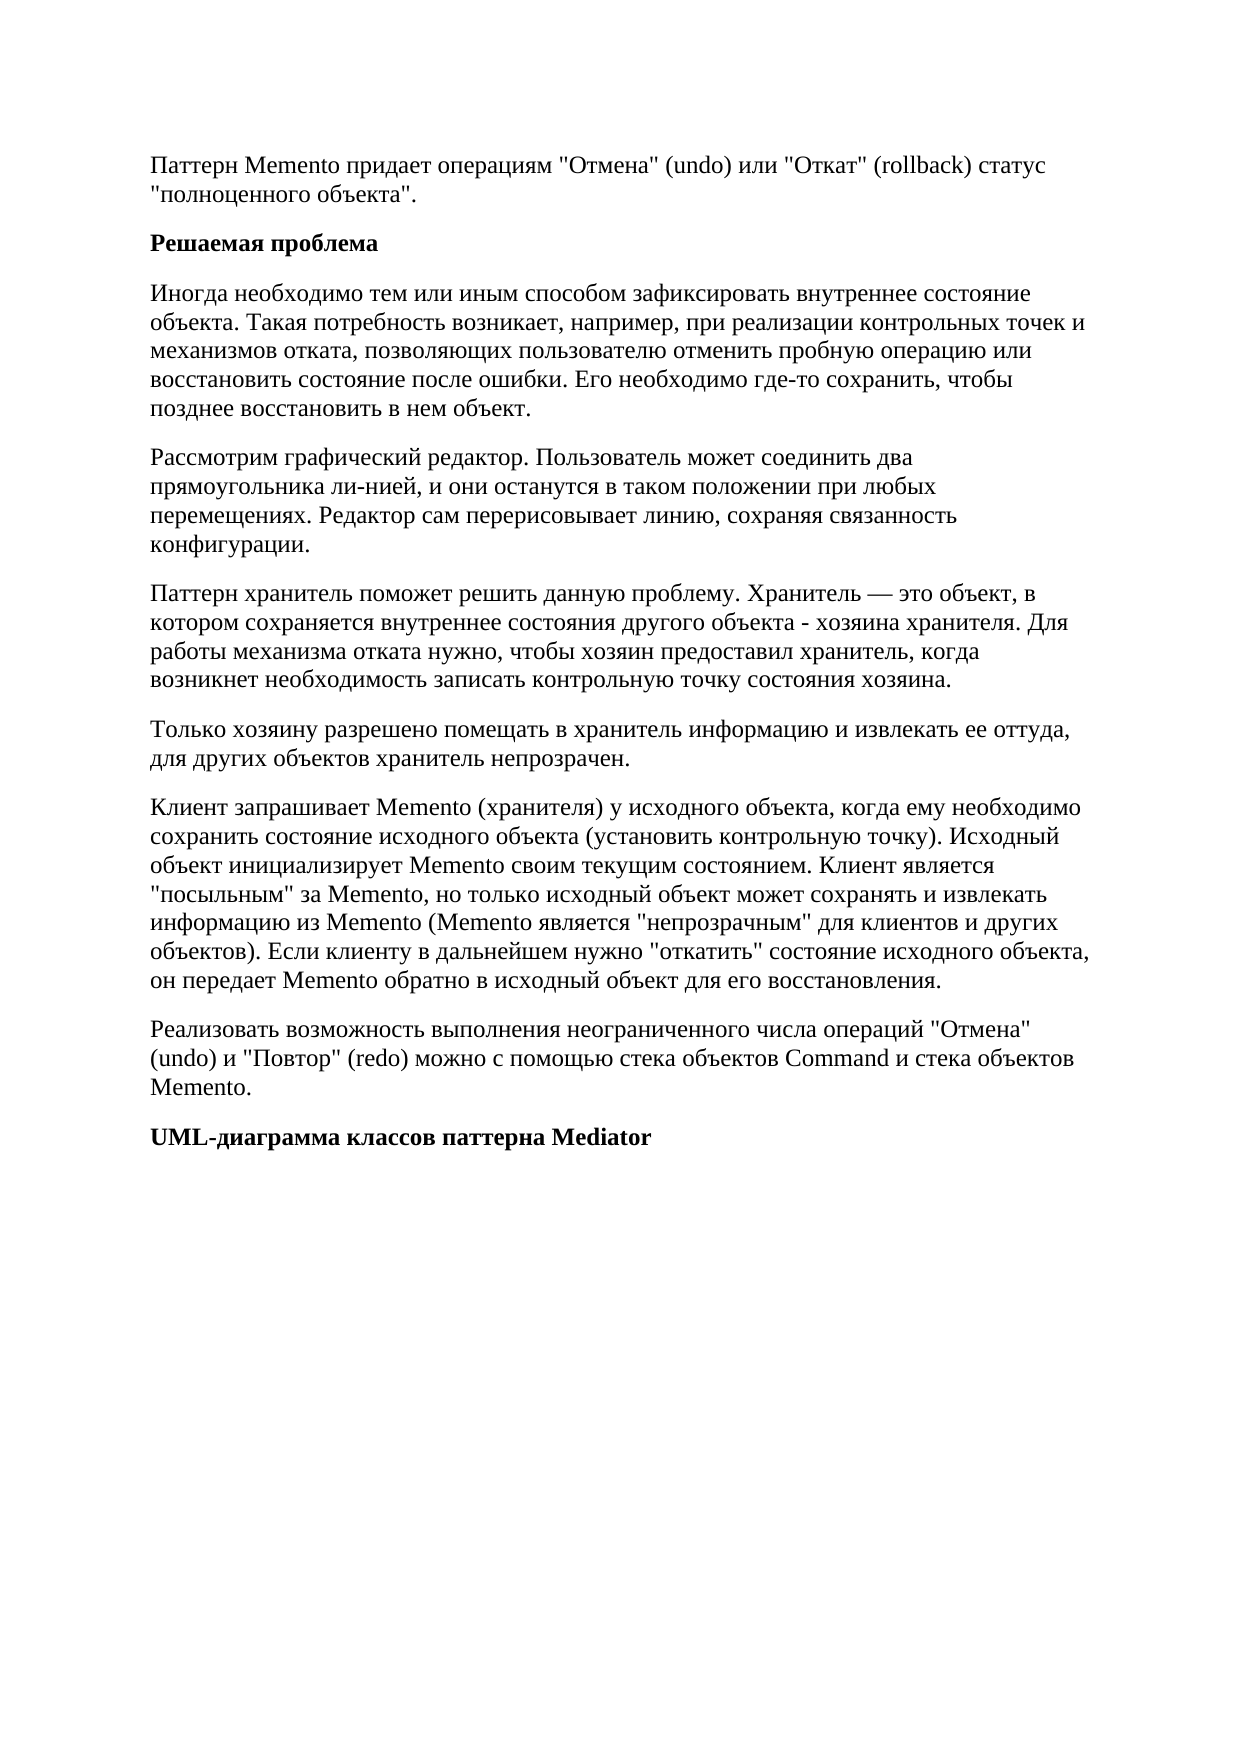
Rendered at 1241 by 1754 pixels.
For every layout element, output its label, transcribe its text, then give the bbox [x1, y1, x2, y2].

text Рассмотрим графический редактор. Пользователь может соединить два прямоугольника ли-нией, и они останутся в таком положении при любых перемещениях. Редактор сам перерисовывает линию, сохраняя связанность конфигурации. [150, 442, 1090, 557]
text Паттерн хранитель поможет решить данную проблему. Хранитель — это объект, в котором сохраняется внутреннее состояния другого объекта - хозяина хранителя. Для работы механизма отката нужно, чтобы хозяин предоставил хранитель, когда возникнет необходимость записать контрольную точку состояния хозяина. [150, 578, 1090, 693]
text Реализовать возможность выполнения неограниченного числа операций "Отмена" (undo) и "Повтор" (redo) можно с помощью стека объектов Command и стека объектов Memento. [150, 1014, 1090, 1101]
text UML-диаграмма классов паттерна Mediator [150, 1122, 1090, 1150]
text Паттерн Memento придает операциям "Отмена" (undo) или "Откат" (rollback) статус "полноценного объекта". [150, 150, 1090, 207]
text Иногда необходимо тем или иным способом зафиксировать внутреннее состояние объекта. Такая потребность возникает, например, при реализации контрольных точек и механизмов отката, позволяющих пользователю отменить пробную операцию или восстановить состояние после ошибки. Его необходимо где-то сохранить, чтобы позднее восстановить в нем объект. [150, 278, 1090, 422]
text Решаемая проблема [150, 228, 1090, 257]
text Только хозяину разрешено помещать в хранитель информацию и извлекать ее оттуда, для других объектов хранитель непрозрачен. [150, 714, 1090, 772]
text Клиент запрашивает Memento (хранителя) у исходного объекта, когда ему необходимо сохранить состояние исходного объекта (установить контрольную точку). Исходный объект инициализирует Memento своим текущим состоянием. Клиент является "посыльным" за Memento, но только исходный объект может сохранять и извлекать информацию из Memento (Memento является "непрозрачным" для клиентов и других объектов). Если клиенту в дальнейшем нужно "откатить" состояние исходного объекта, он передает Memento обратно в исходный объект для его восстановления. [150, 792, 1090, 994]
